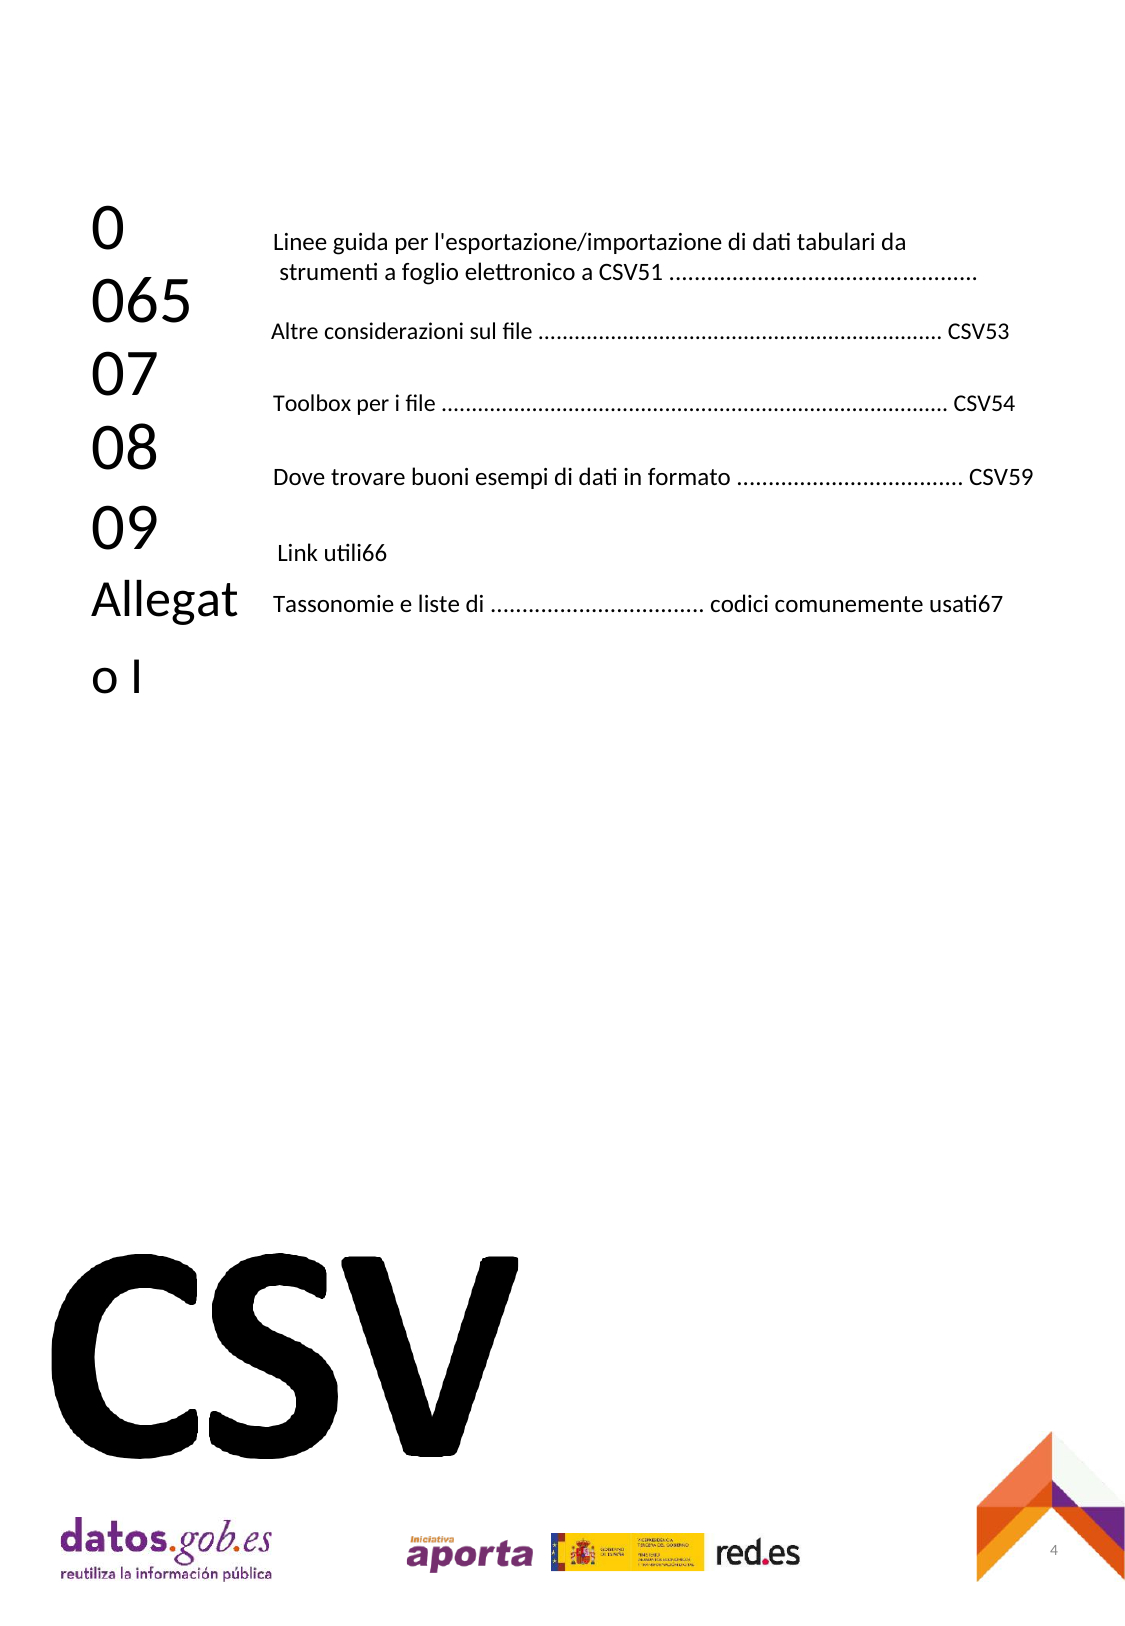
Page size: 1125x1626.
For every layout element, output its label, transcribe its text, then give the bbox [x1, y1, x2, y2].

text 08 [92, 409, 239, 485]
picture [976, 1431, 1125, 1582]
text 0 [92, 185, 239, 266]
text strumenti a foglio elettronico a CSV51 ................................................. [279, 256, 1058, 287]
text Toolbox per i file .................................................................................... CSV54 [273, 388, 1058, 417]
text Altre considerazioni sul file ................................................................... CSV53 [271, 316, 1058, 346]
picture [406, 1533, 802, 1573]
text Linee guida per l'esportazione/importazione di dati tabulari da [273, 226, 1058, 256]
text 065 [92, 266, 239, 337]
text Tassonomie e liste di .................................. codici comunemente usati67 [273, 588, 1058, 618]
text Dove trovare buoni esempi di dati in formato .................................... CSV59 [273, 461, 1058, 491]
picture [60, 1517, 272, 1582]
text 09 [92, 485, 239, 566]
text Allegat o I [92, 566, 239, 707]
picture [51, 1253, 519, 1459]
text 07 [92, 337, 239, 409]
text Link utili66 [277, 537, 1058, 567]
